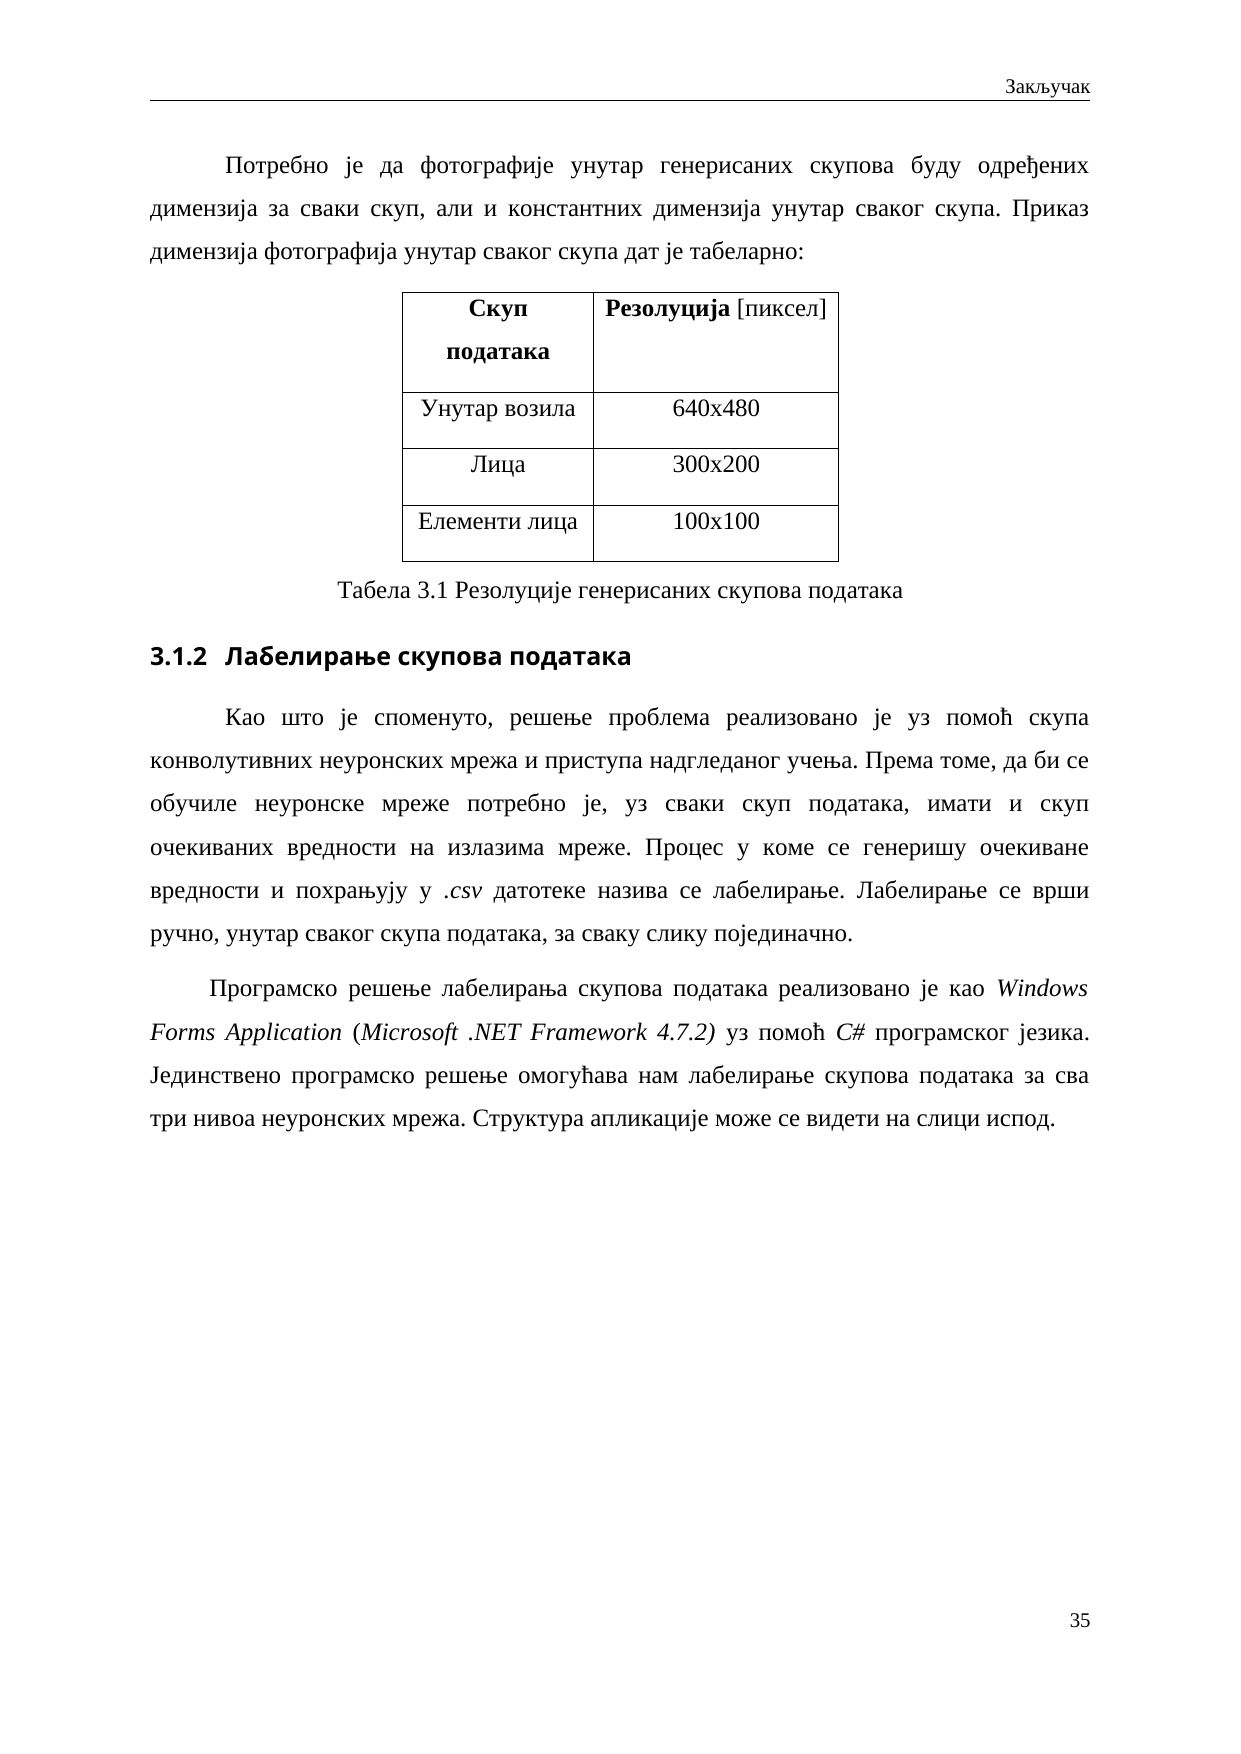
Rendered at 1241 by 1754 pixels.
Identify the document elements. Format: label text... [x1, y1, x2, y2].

subtitle Лабелирање скупова података [150, 639, 1090, 673]
text Потребно је да фотографије унутар генерисаних скупова буду одређених димензија за сваки скуп, али и константних димензија унутар сваког скупа. Приказ димензија фотографија унутар сваког скупа дат је табеларно: [150, 150, 1090, 265]
table_cell 300x200 [594, 449, 838, 505]
text Табела 3.1 Резолуције генерисаних скупова података [150, 575, 1090, 603]
table_header Резолуција [пиксел] [594, 293, 838, 392]
table_header Скуп података [403, 293, 593, 392]
text Као што је споменуто, решење проблема реализовано је уз помоћ скупа конволутивних неуронских мрежа и приступа надгледаног учења. Према томе, да би се обучиле неуронске мреже потребно је, уз сваки скуп података, имати и скуп очекиваних вредности на излазима мреже. Процес у коме се генеришу очекиване вредности и похрањују у .csv датотеке назива се лабелирање. Лабелирање се врши ручно, унутар сваког скупа података, за сваку слику појединачно. [150, 702, 1090, 947]
table_cell 100x100 [594, 506, 838, 561]
table_cell Лица [403, 449, 593, 505]
table_cell Унутар возила [403, 393, 593, 448]
text Програмско решење лабелирања скупова података реализовано је као Windows Forms Application (Microsoft .NET Framework 4.7.2) уз помоћ C# програмског језика. Јединствено програмско решење омогућава нам лабелирање скупова података за сва три нивоа неуронских мрежа. Структура апликације може се видети на слици испод. [150, 973, 1090, 1132]
table_cell 640x480 [594, 393, 838, 448]
table_cell Елементи лица [403, 506, 593, 561]
